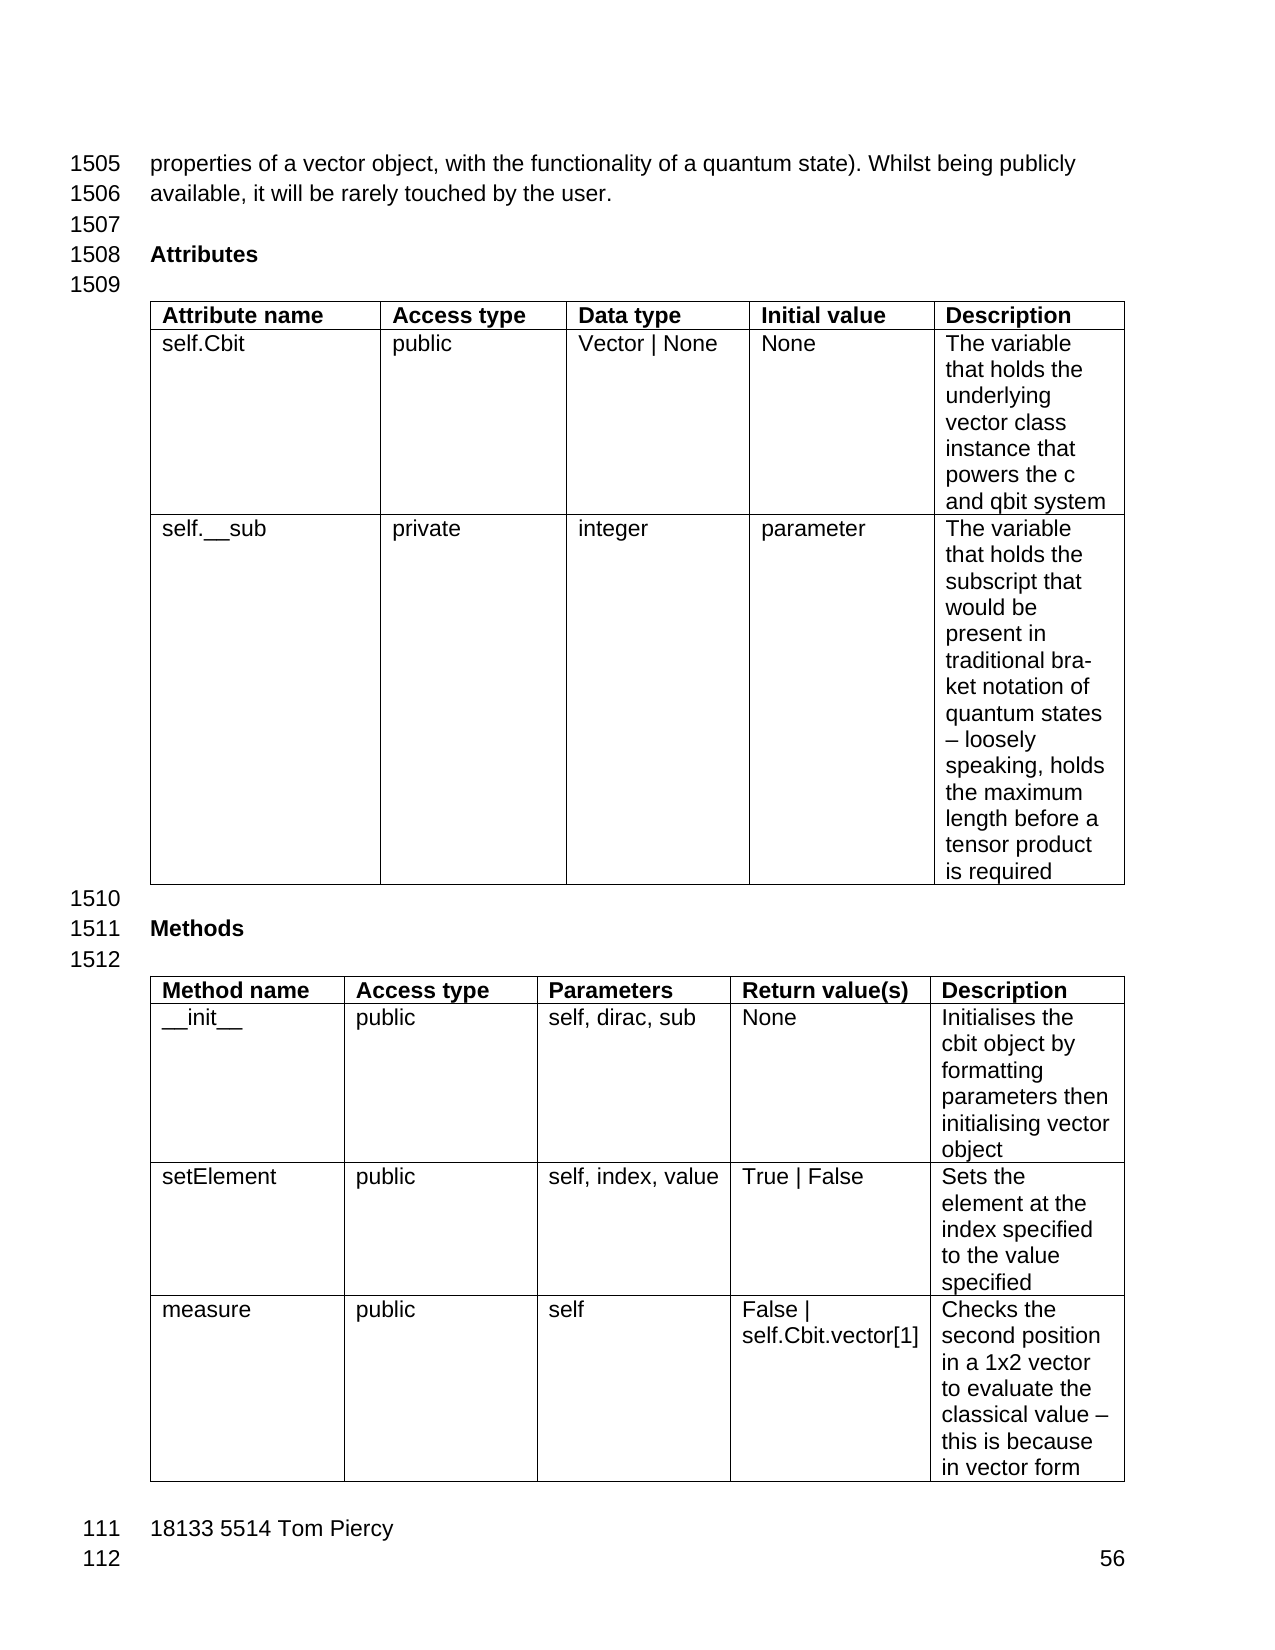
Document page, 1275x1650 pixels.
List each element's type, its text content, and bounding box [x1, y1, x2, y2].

table_header Access type [345, 977, 537, 1003]
table_cell self [538, 1296, 730, 1481]
table_cell __init__ [151, 1004, 344, 1162]
table_header Data type [567, 302, 749, 328]
text Attributes [150, 241, 1125, 267]
table_header Access type [381, 302, 566, 328]
table_cell The variable that holds the subscript that would be present in traditional bra-ket notation of quantum states – loosely speaking, holds the maximum length before a tensor product is required [935, 515, 1124, 884]
table_cell Vector | None [567, 330, 749, 514]
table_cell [731, 1296, 930, 1481]
table_cell measure [151, 1296, 344, 1481]
table_header Parameters [538, 977, 730, 1003]
table_header Description [935, 302, 1124, 328]
table_cell public [381, 330, 566, 514]
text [150, 150, 1125, 207]
table_cell parameter [750, 515, 934, 884]
table_cell setElement [151, 1163, 344, 1295]
table_cell integer [567, 515, 749, 884]
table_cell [931, 1296, 1124, 1481]
table_cell The variable that holds the underlying vector class instance that powers the c and qbit system [935, 330, 1124, 514]
table_header Method name [151, 977, 344, 1003]
text Methods [150, 915, 1125, 942]
table_cell None [750, 330, 934, 514]
table_cell self, index, value [538, 1163, 730, 1295]
table_header Attribute name [151, 302, 380, 328]
table_cell public [345, 1296, 537, 1481]
table_cell self.Cbit [151, 330, 380, 514]
table_cell Sets the element at the index specified to the value specified [931, 1163, 1124, 1295]
table_cell None [731, 1004, 930, 1162]
table_header Description [931, 977, 1124, 1003]
table_header Return value(s) [731, 977, 930, 1003]
table_cell public [345, 1163, 537, 1295]
table_cell public [345, 1004, 537, 1162]
table_cell Initialises the cbit object by formatting parameters then initialising vector object [931, 1004, 1124, 1162]
table_cell self.__sub [151, 515, 380, 884]
table_cell self, dirac, sub [538, 1004, 730, 1162]
table_cell private [381, 515, 566, 884]
table_header Initial value [750, 302, 934, 328]
table_cell True | False [731, 1163, 930, 1295]
